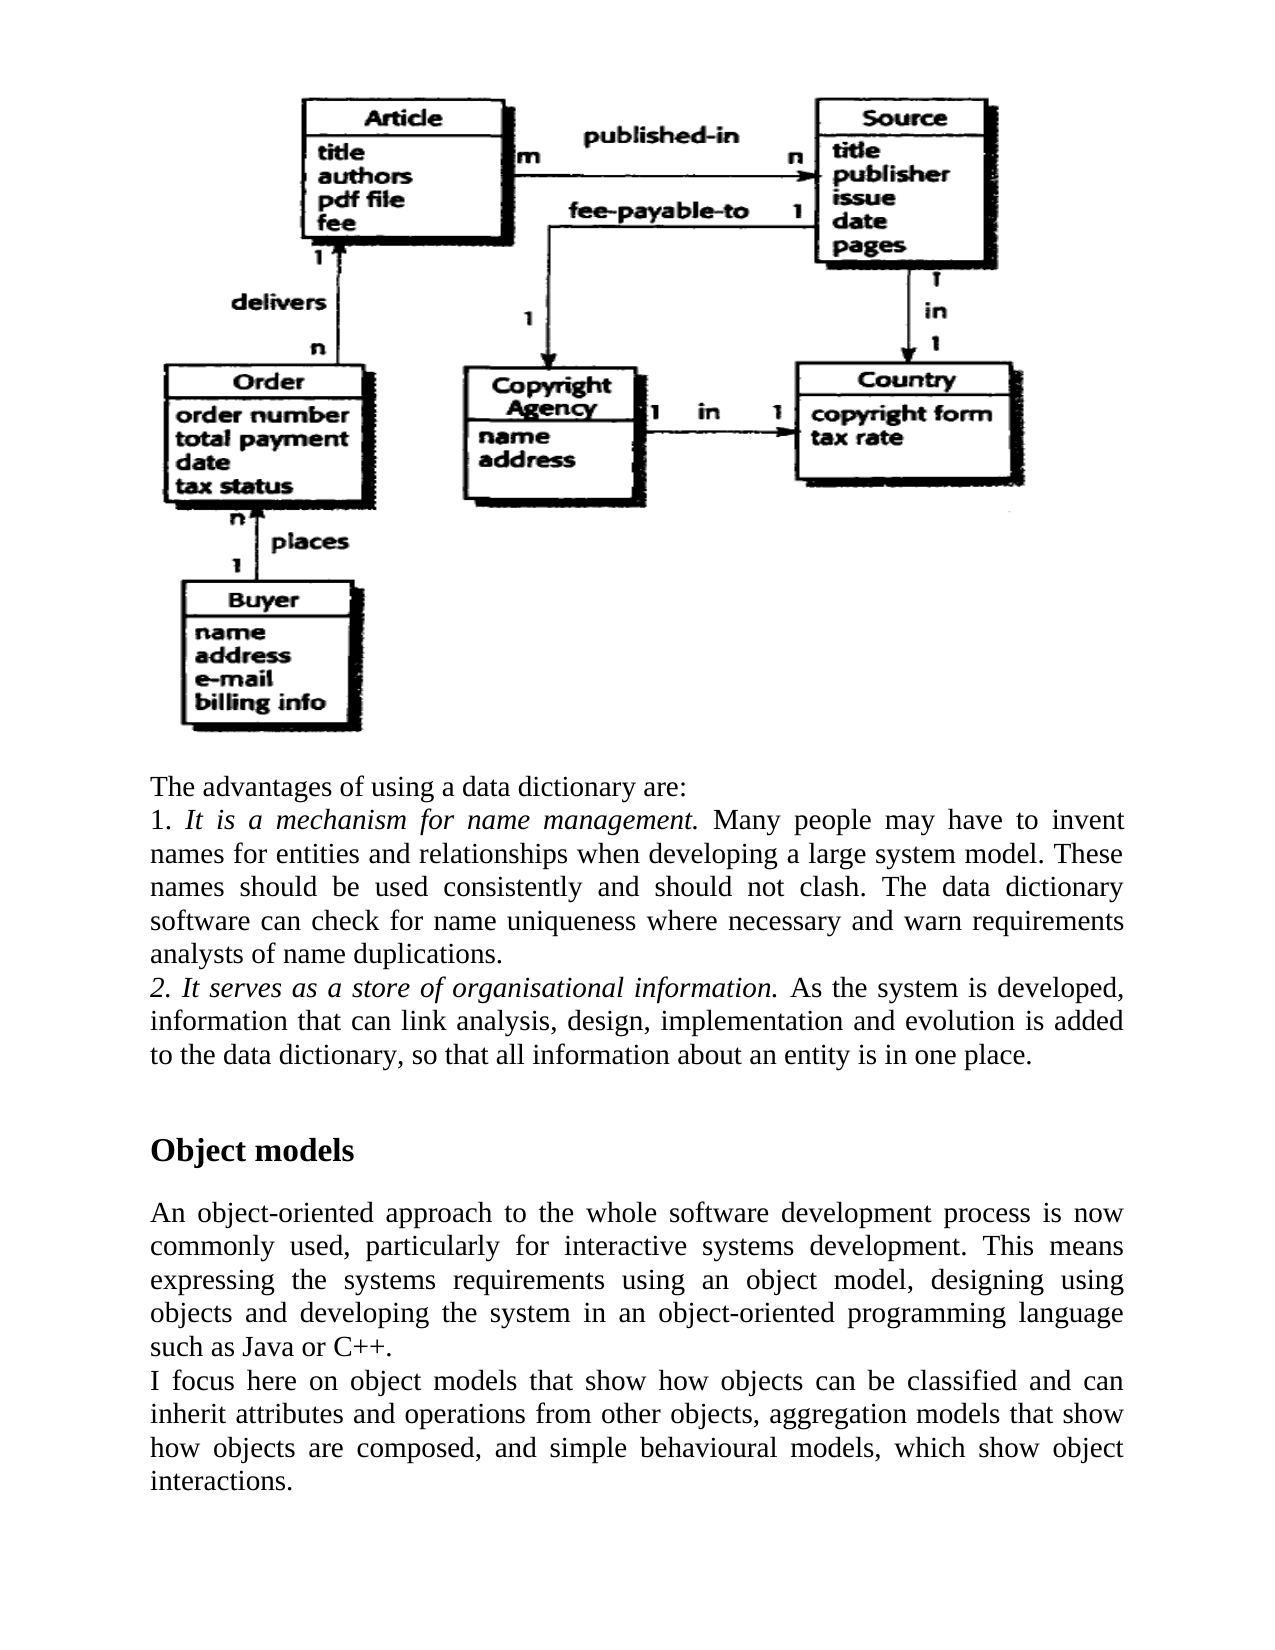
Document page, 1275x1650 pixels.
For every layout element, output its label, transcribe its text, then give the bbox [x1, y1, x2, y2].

text Object models [150, 1130, 1125, 1168]
text 1. It is a mechanism for name management. Many people may have to invent names for entities and relationships when developing a large system model. These names should be used consistently and should not clash. The data dictionary software can check for name uniqueness where necessary and warn requirements analysts of name duplications. [150, 802, 1125, 970]
text An object-oriented approach to the whole software development process is now commonly used, particularly for interactive systems development. This means expressing the systems requirements using an object model, designing using objects and developing the system in an object-oriented programming language such as Java or C++. [150, 1195, 1125, 1363]
text 2. It serves as a store of organisational information. As the system is developed, information that can link analysis, design, implementation and evolution is added to the data dictionary, so that all information about an entity is in one place. [150, 970, 1125, 1071]
picture [150, 84, 1047, 744]
text I focus here on object models that show how objects can be classified and can inherit attributes and operations from other objects, aggregation models that show how objects are composed, and simple behavioural models, which show object interactions. [150, 1363, 1125, 1497]
text The advantages of using a data dictionary are: [150, 769, 1125, 802]
